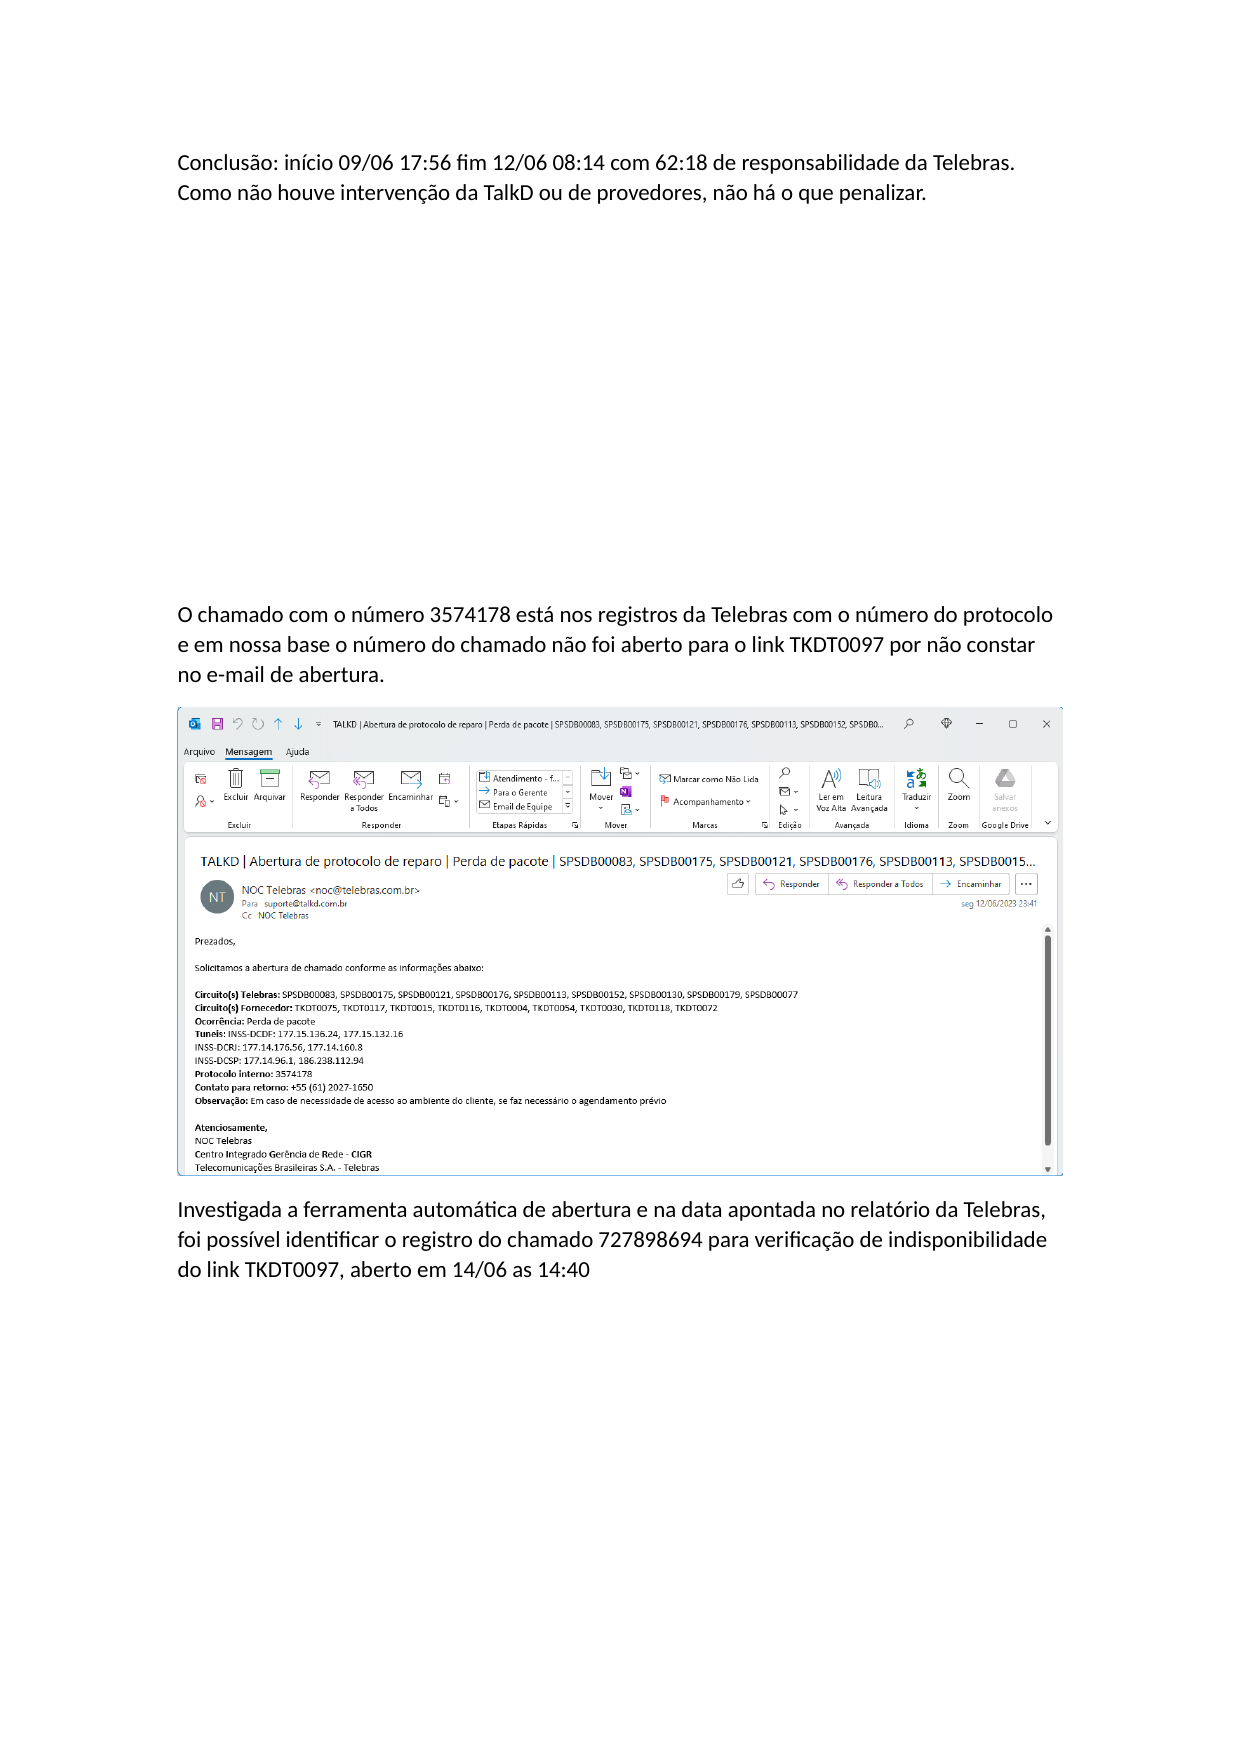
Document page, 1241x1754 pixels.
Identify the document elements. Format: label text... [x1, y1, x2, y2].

picture [177, 707, 1063, 1176]
text Investigada a ferramenta automática de abertura e na data apontada no relatório da Telebras, foi possível identificar o registro do chamado 727898694 para verificação de indisponibilidade do link TKDT0097, aberto em 14/06 as 14:40 [177, 1195, 1063, 1283]
text Conclusão: início 09/06 17:56 fim 12/06 08:14 com 62:18 de responsabilidade da Telebras. Como não houve intervenção da TalkD ou de provedores, não há o que penalizar. [177, 148, 1063, 206]
text O chamado com o número 3574178 está nos registros da Telebras com o número do protocolo e em nossa base o número do chamado não foi aberto para o link TKDT0097 por não constar no e-mail de abertura. [177, 600, 1063, 688]
